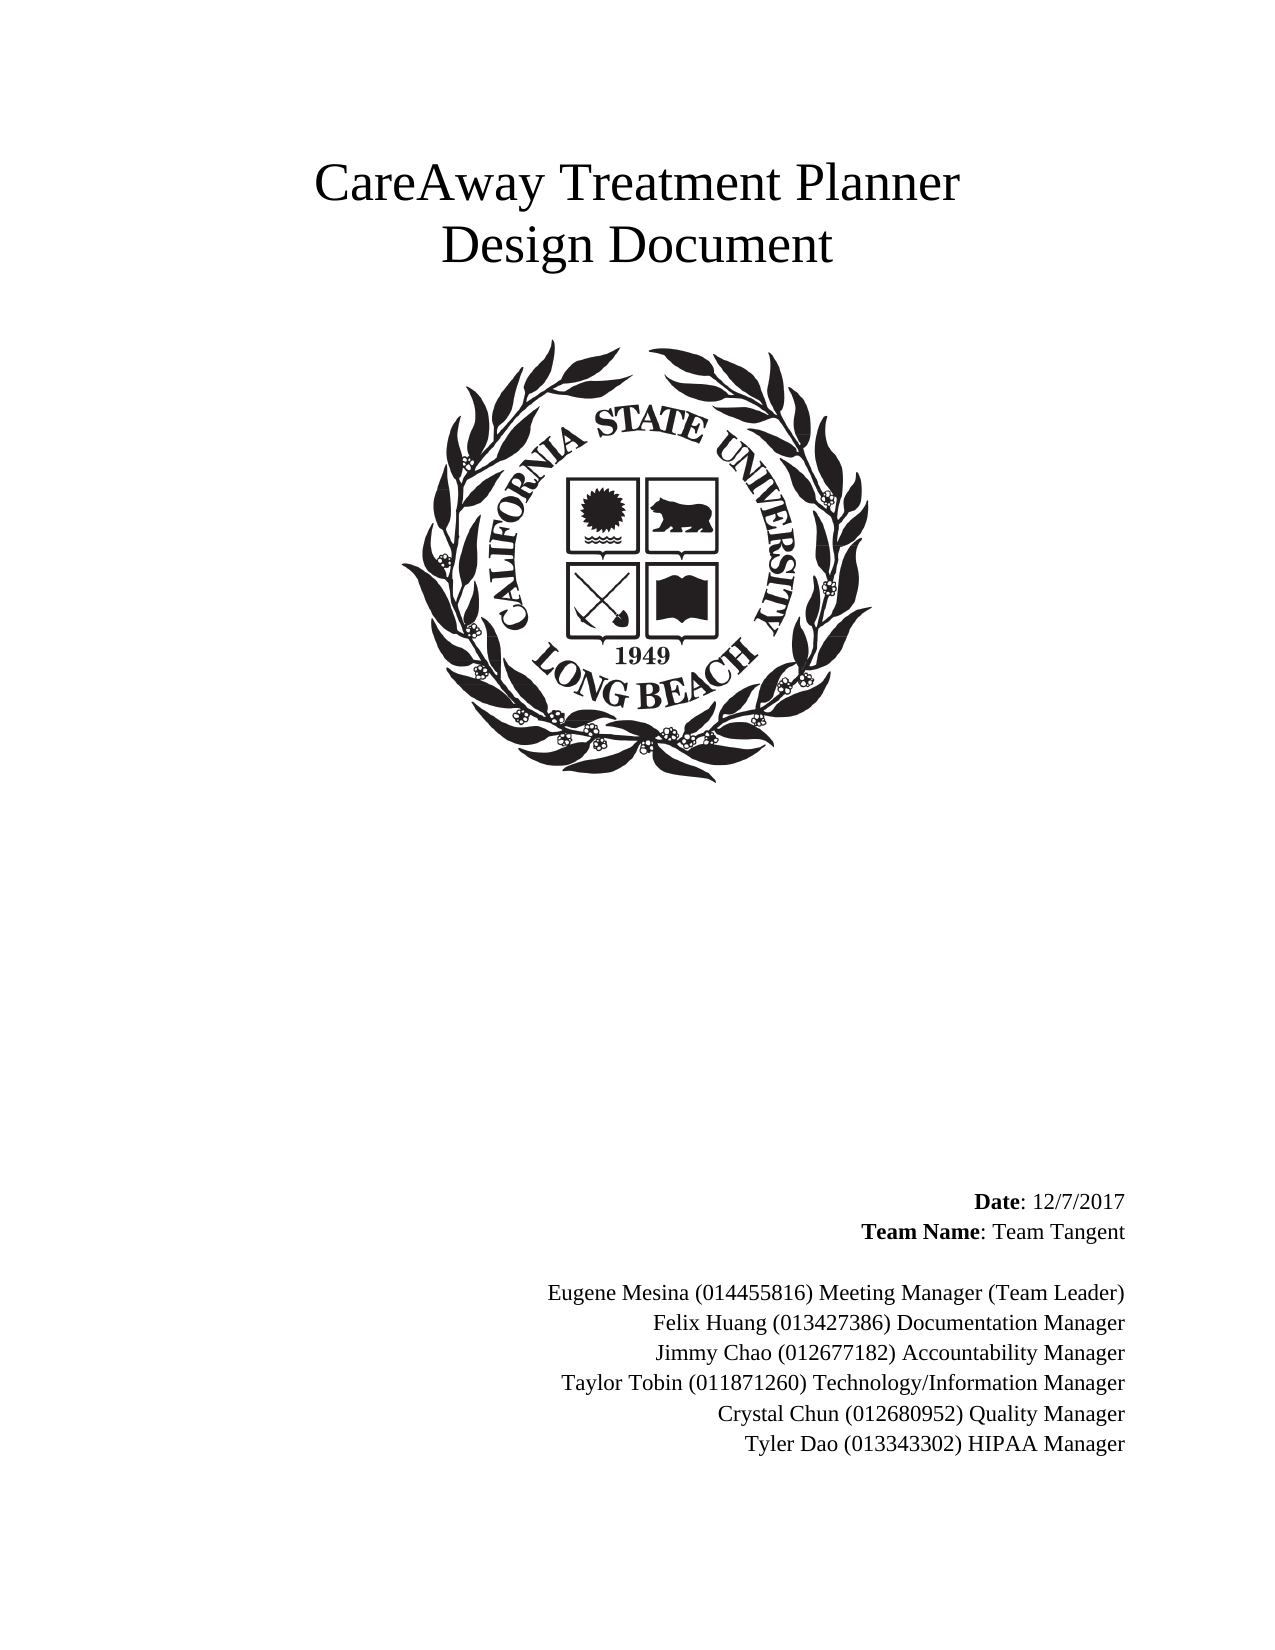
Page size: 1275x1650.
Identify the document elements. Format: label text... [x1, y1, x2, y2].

text Date: 12/7/2017 [150, 1188, 1125, 1214]
text Taylor Tobin (011871260) Technology/Information Manager [150, 1369, 1125, 1396]
text Eugene Mesina (014455816) Meeting Manager (Team Leader) [150, 1279, 1125, 1305]
text Team Name: Team Tangent [150, 1218, 1125, 1245]
text Jimmy Chao (012677182) Accountability Manager [150, 1339, 1125, 1366]
title CareAway Treatment Planner Design Document [150, 150, 1125, 274]
picture [393, 323, 881, 797]
text Crystal Chun (012680952) Quality Manager [150, 1400, 1125, 1426]
text Tyler Dao (013343302) HIPAA Manager [150, 1430, 1125, 1456]
text Felix Huang (013427386) Documentation Manager [150, 1309, 1125, 1335]
